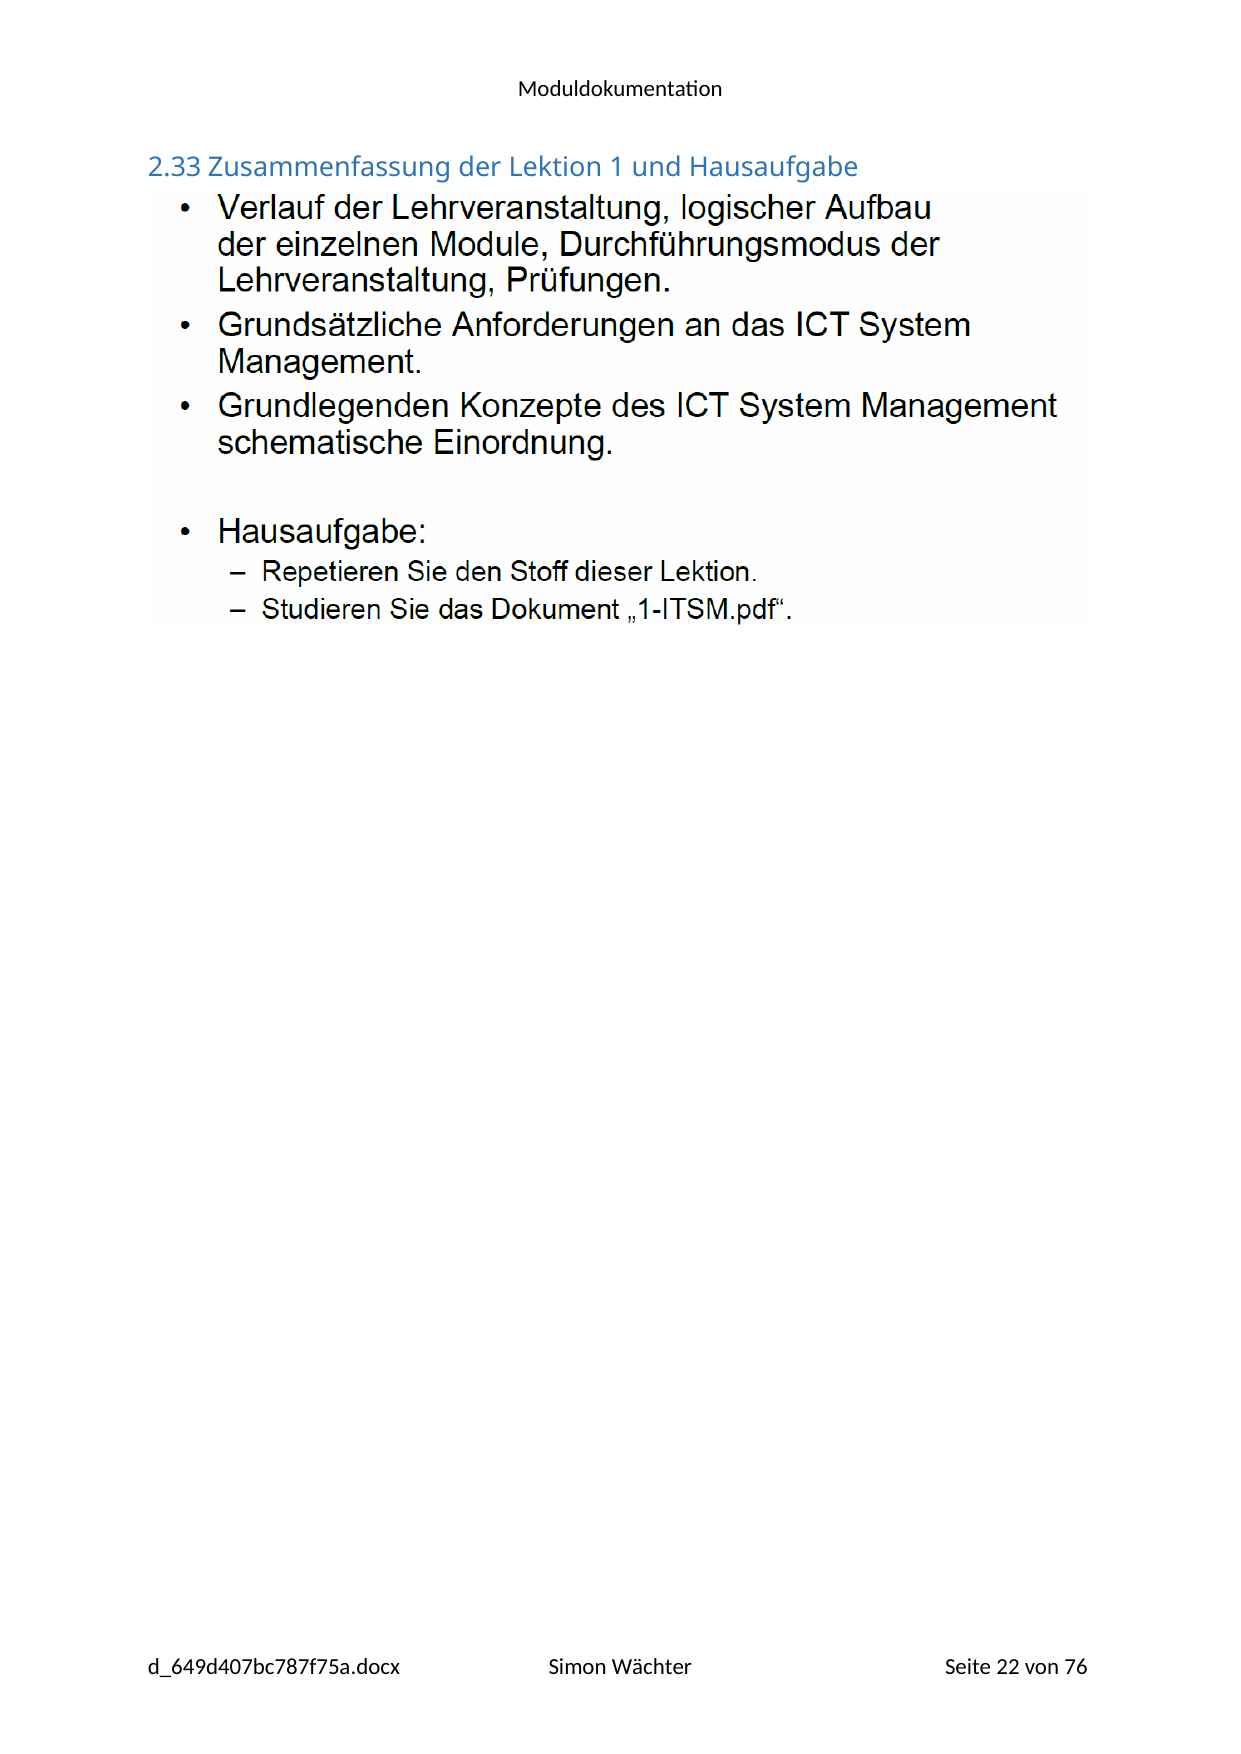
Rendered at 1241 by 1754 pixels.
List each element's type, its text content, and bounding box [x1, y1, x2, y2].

subtitle Zusammenfassung der Lektion 1 und Hausaufgabe [148, 148, 1093, 184]
picture [147, 187, 1093, 629]
